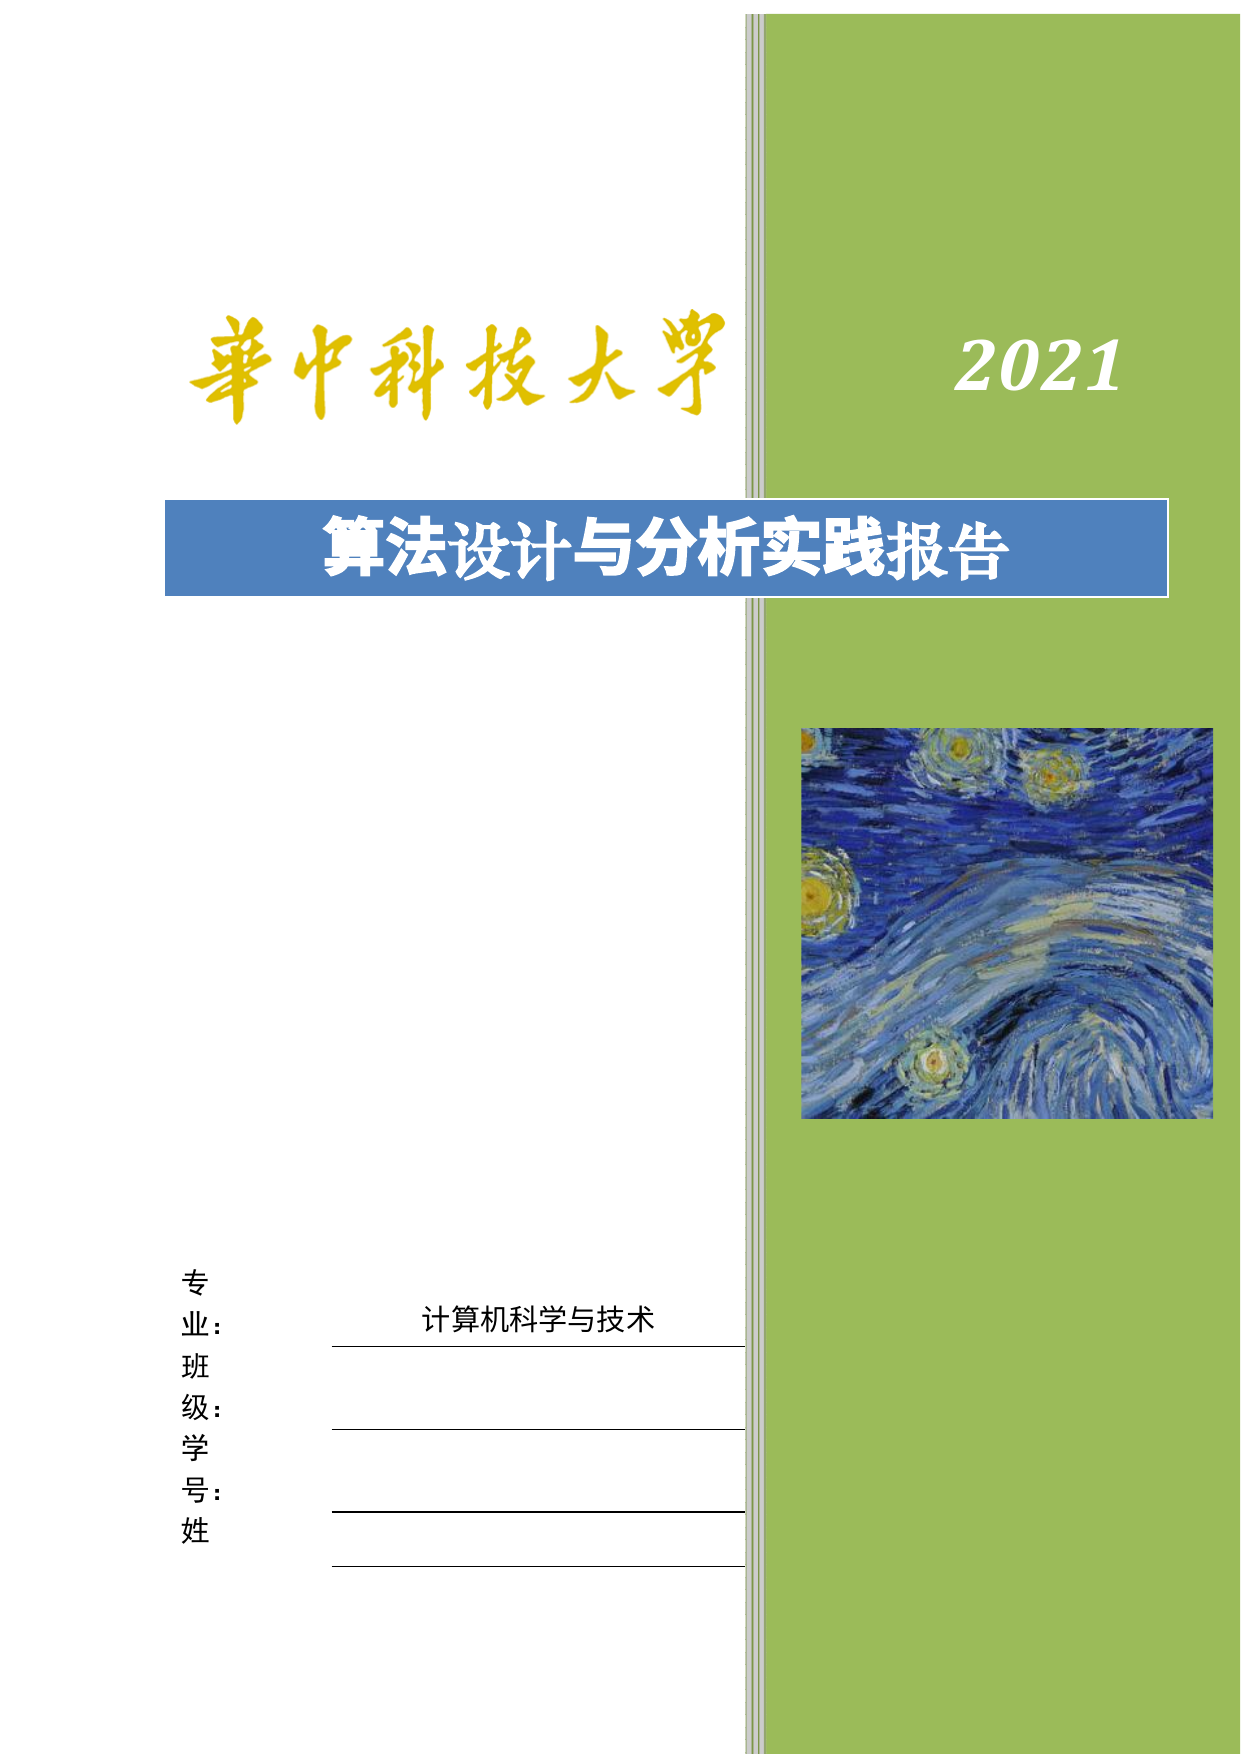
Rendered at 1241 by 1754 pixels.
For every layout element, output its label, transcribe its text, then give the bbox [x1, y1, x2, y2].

table_header 专 业： [169, 1264, 332, 1346]
table_cell [332, 1347, 745, 1428]
table_cell 姓 名： [169, 1511, 332, 1566]
picture [745, 598, 767, 1754]
picture [801, 728, 1214, 1119]
table_cell [332, 1430, 745, 1511]
table_cell [332, 1513, 745, 1566]
table_cell 学 号： [169, 1429, 332, 1511]
picture [187, 14, 767, 498]
table_header 计算机科学与技术 [332, 1264, 745, 1346]
table_cell 班 级： [169, 1346, 332, 1428]
